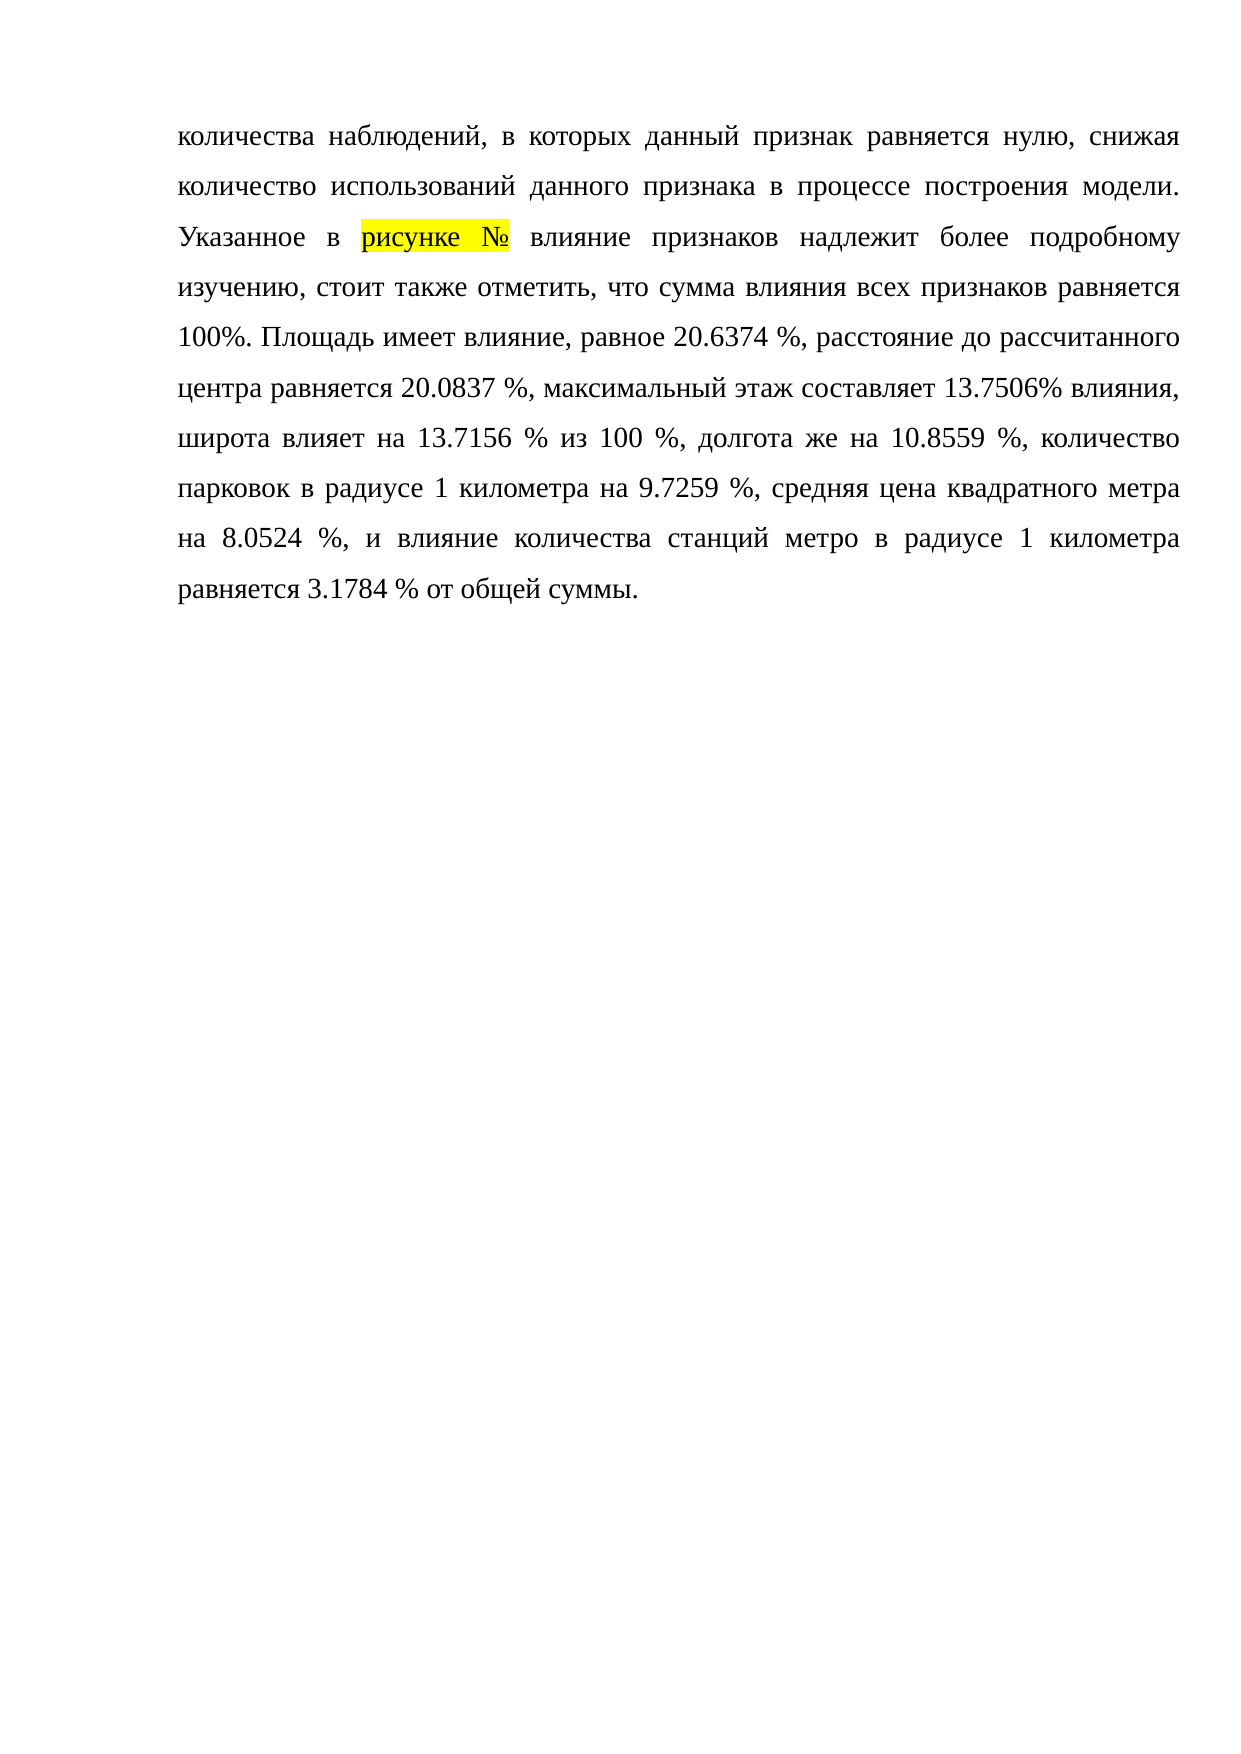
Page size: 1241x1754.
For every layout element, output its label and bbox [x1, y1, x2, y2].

text [177, 118, 1181, 604]
